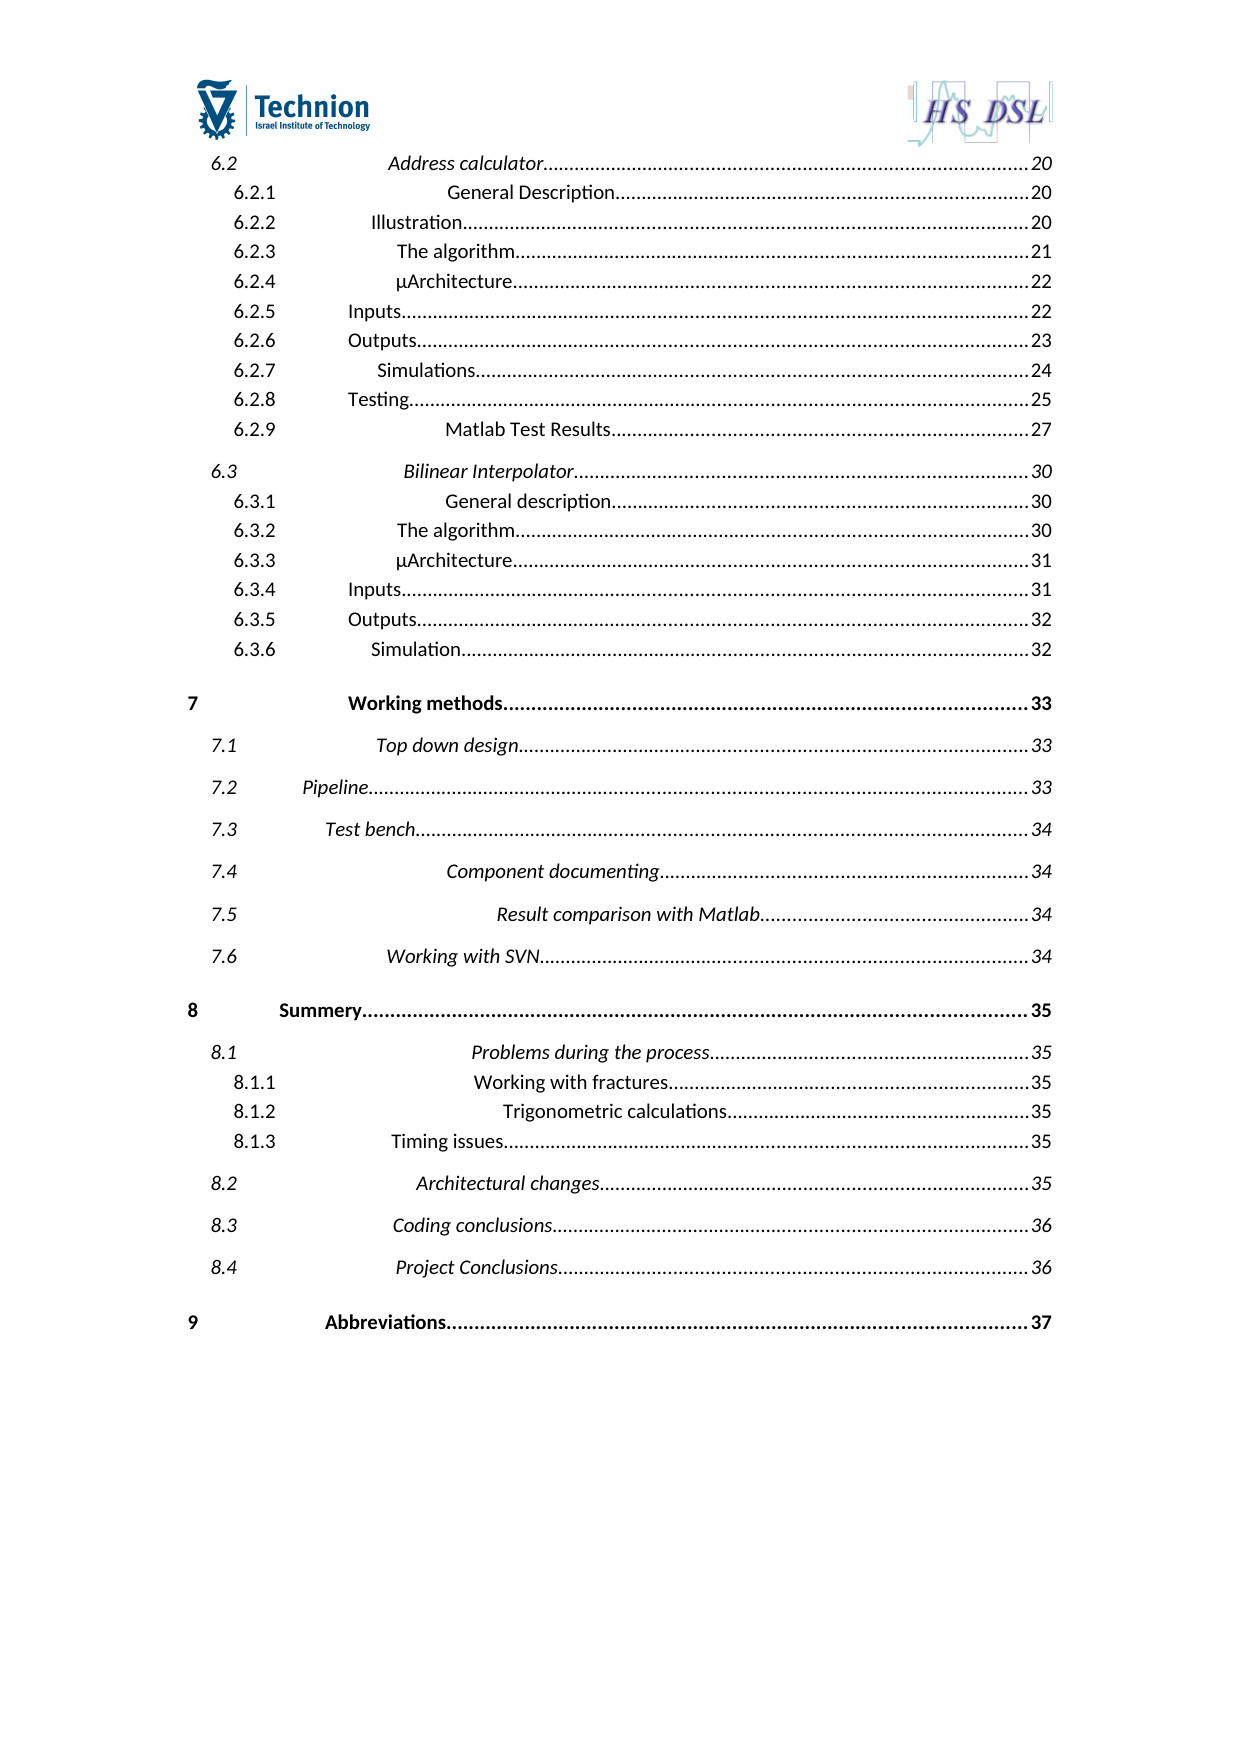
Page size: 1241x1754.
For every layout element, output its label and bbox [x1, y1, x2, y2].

picture [907, 73, 1053, 147]
picture [187, 74, 378, 147]
